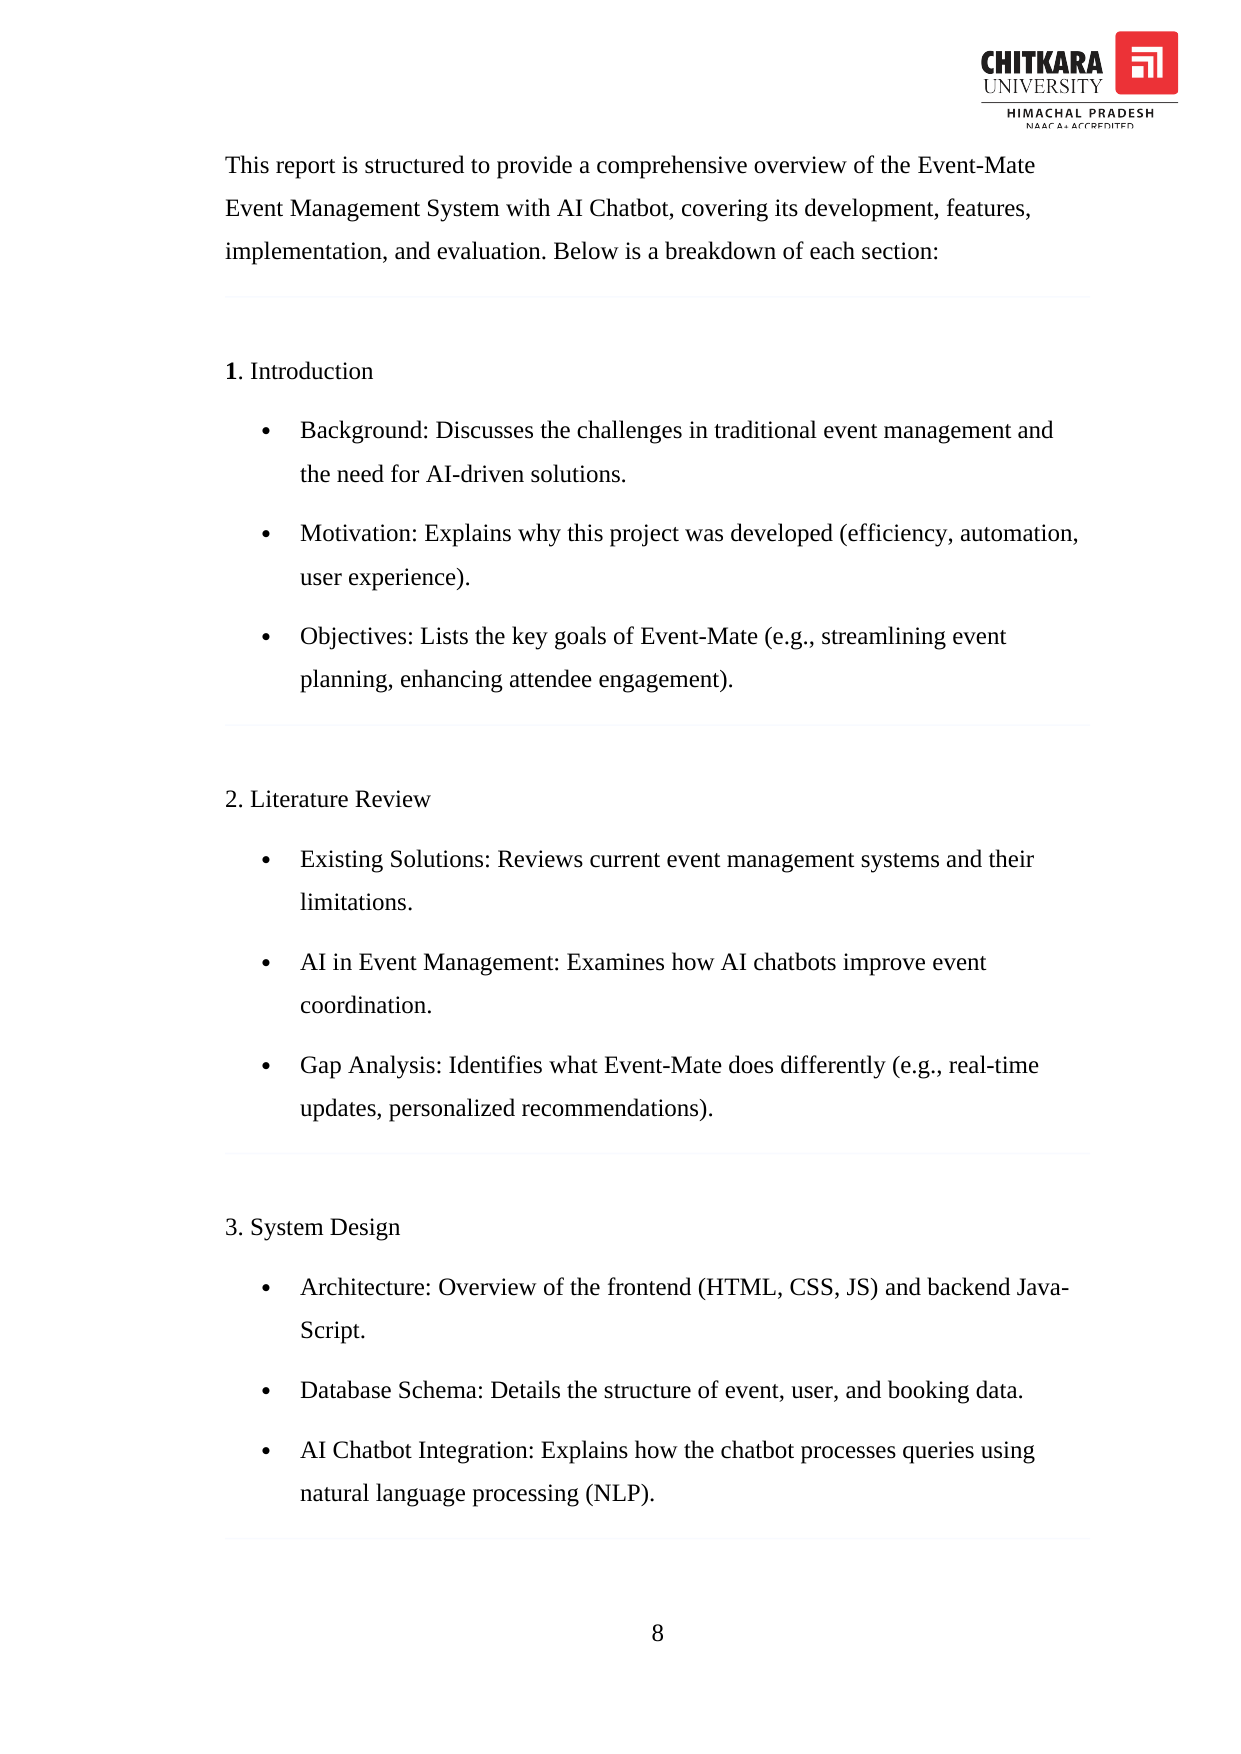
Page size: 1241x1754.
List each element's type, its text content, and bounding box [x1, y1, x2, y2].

text 1. Introduction [225, 356, 1090, 384]
list Background: Discusses the challenges in traditional event management and the need for AI-driven solutions. [262, 416, 1090, 487]
list Motivation: Explains why this project was developed (efficiency, automation, user experience). [262, 518, 1090, 590]
picture [981, 31, 1179, 128]
text This report is structured to provide a comprehensive overview of the Event-Mate Event Management System with AI Chatbot, covering its development, features, implementation, and evaluation. Below is a breakdown of each section: [225, 150, 1090, 265]
list Gap Analysis: Identifies what Event-Mate does differently (e.g., real-time updates, personalized recommendations). [262, 1050, 1090, 1122]
text 2. Literature Review [225, 784, 1090, 813]
list Database Schema: Details the structure of event, user, and booking data. [262, 1375, 1090, 1404]
list Architecture: Overview of the frontend (HTML, CSS, JS) and backend Java-Script. [262, 1272, 1090, 1344]
list AI in Event Management: Examines how AI chatbots improve event coordination. [262, 947, 1090, 1019]
list AI Chatbot Integration: Explains how the chatbot processes queries using natural language processing (NLP). [262, 1435, 1090, 1507]
text 3. System Design [225, 1212, 1090, 1241]
list Existing Solutions: Reviews current event management systems and their limitations. [262, 844, 1090, 916]
list Objectives: Lists the key goals of Event-Mate (e.g., streamlining event planning, enhancing attendee engagement). [262, 621, 1090, 693]
